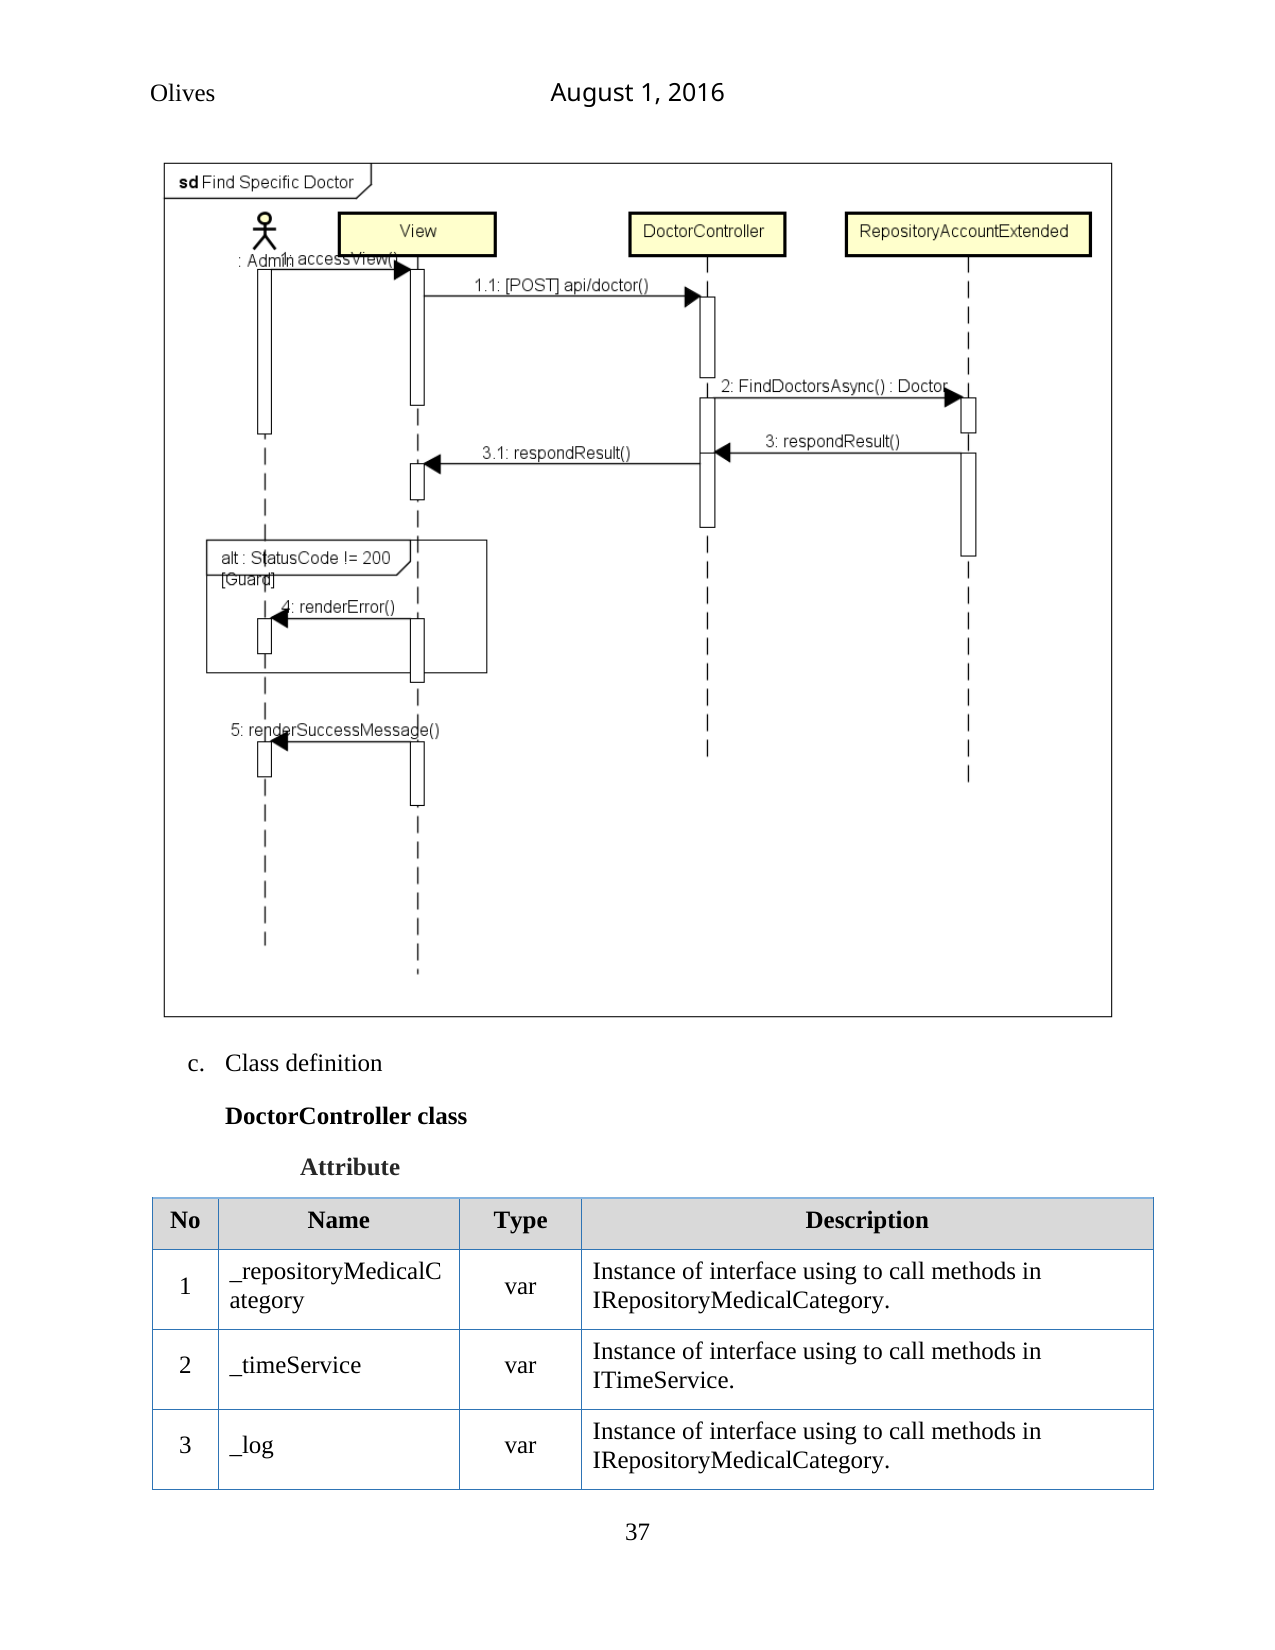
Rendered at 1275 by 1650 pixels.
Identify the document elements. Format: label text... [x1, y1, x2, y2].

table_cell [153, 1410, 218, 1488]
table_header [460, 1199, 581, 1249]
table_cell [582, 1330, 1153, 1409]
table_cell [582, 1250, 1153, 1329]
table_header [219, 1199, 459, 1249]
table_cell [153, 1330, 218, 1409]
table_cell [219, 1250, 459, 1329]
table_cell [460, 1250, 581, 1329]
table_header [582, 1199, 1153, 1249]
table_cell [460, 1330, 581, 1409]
list Class definition [187, 1048, 1125, 1077]
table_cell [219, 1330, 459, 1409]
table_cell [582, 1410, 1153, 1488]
picture [150, 150, 1125, 1030]
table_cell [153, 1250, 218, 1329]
subtitle Attribute [300, 1147, 1125, 1182]
subtitle DoctorController class [225, 1096, 1125, 1132]
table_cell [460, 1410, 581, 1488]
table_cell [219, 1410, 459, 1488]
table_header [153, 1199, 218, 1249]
